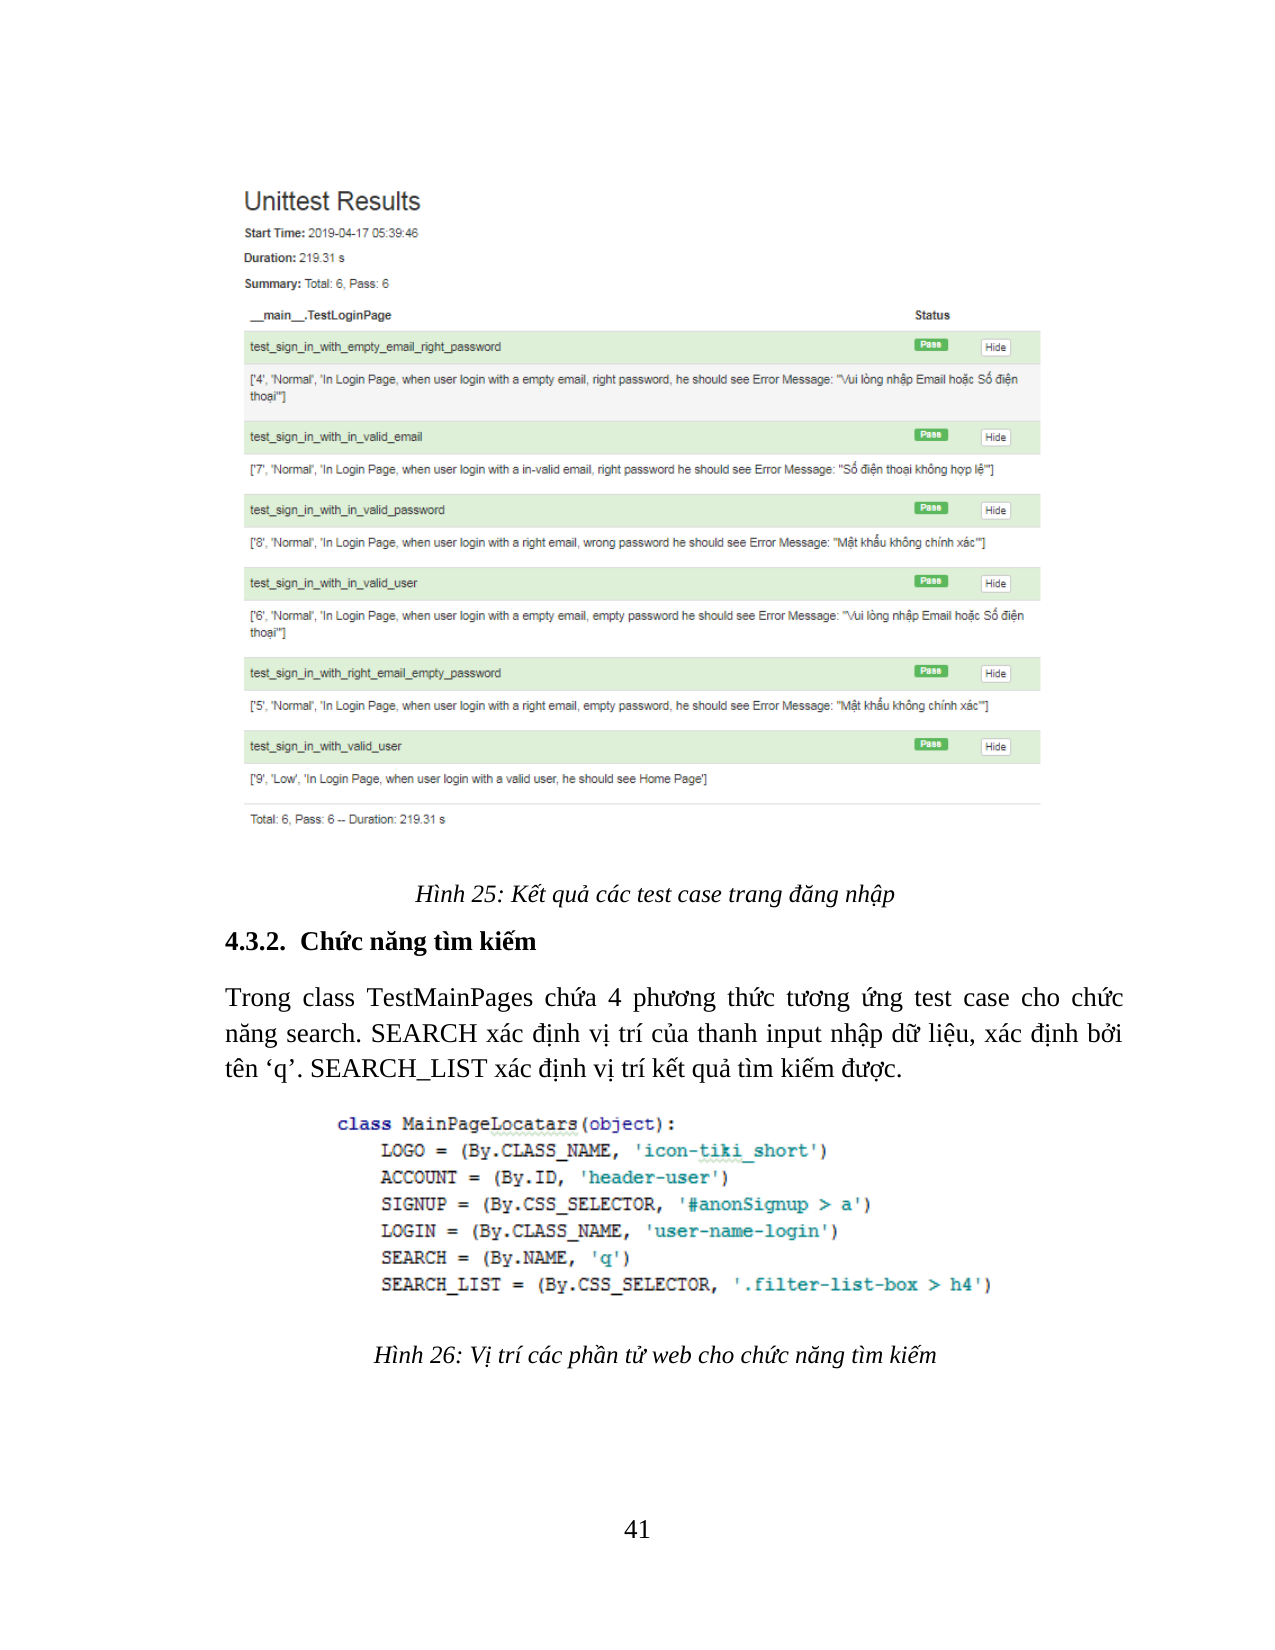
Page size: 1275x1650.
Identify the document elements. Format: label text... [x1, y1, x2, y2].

subtitle Chức năng tìm kiếm [225, 925, 1125, 956]
text Hình 25: Kết quả các test case trang đăng nhập [187, 879, 1125, 908]
picture [336, 1108, 1014, 1316]
picture [225, 162, 1117, 854]
text Trong class TestMainPages chứa 4 phương thức tương ứng test case cho chức năng search. SEARCH xác định vị trí của thanh input nhập dữ liệu, xác định bởi tên ‘q’. SEARCH_LIST xác định vị trí kết quả tìm kiếm được. [225, 981, 1125, 1083]
